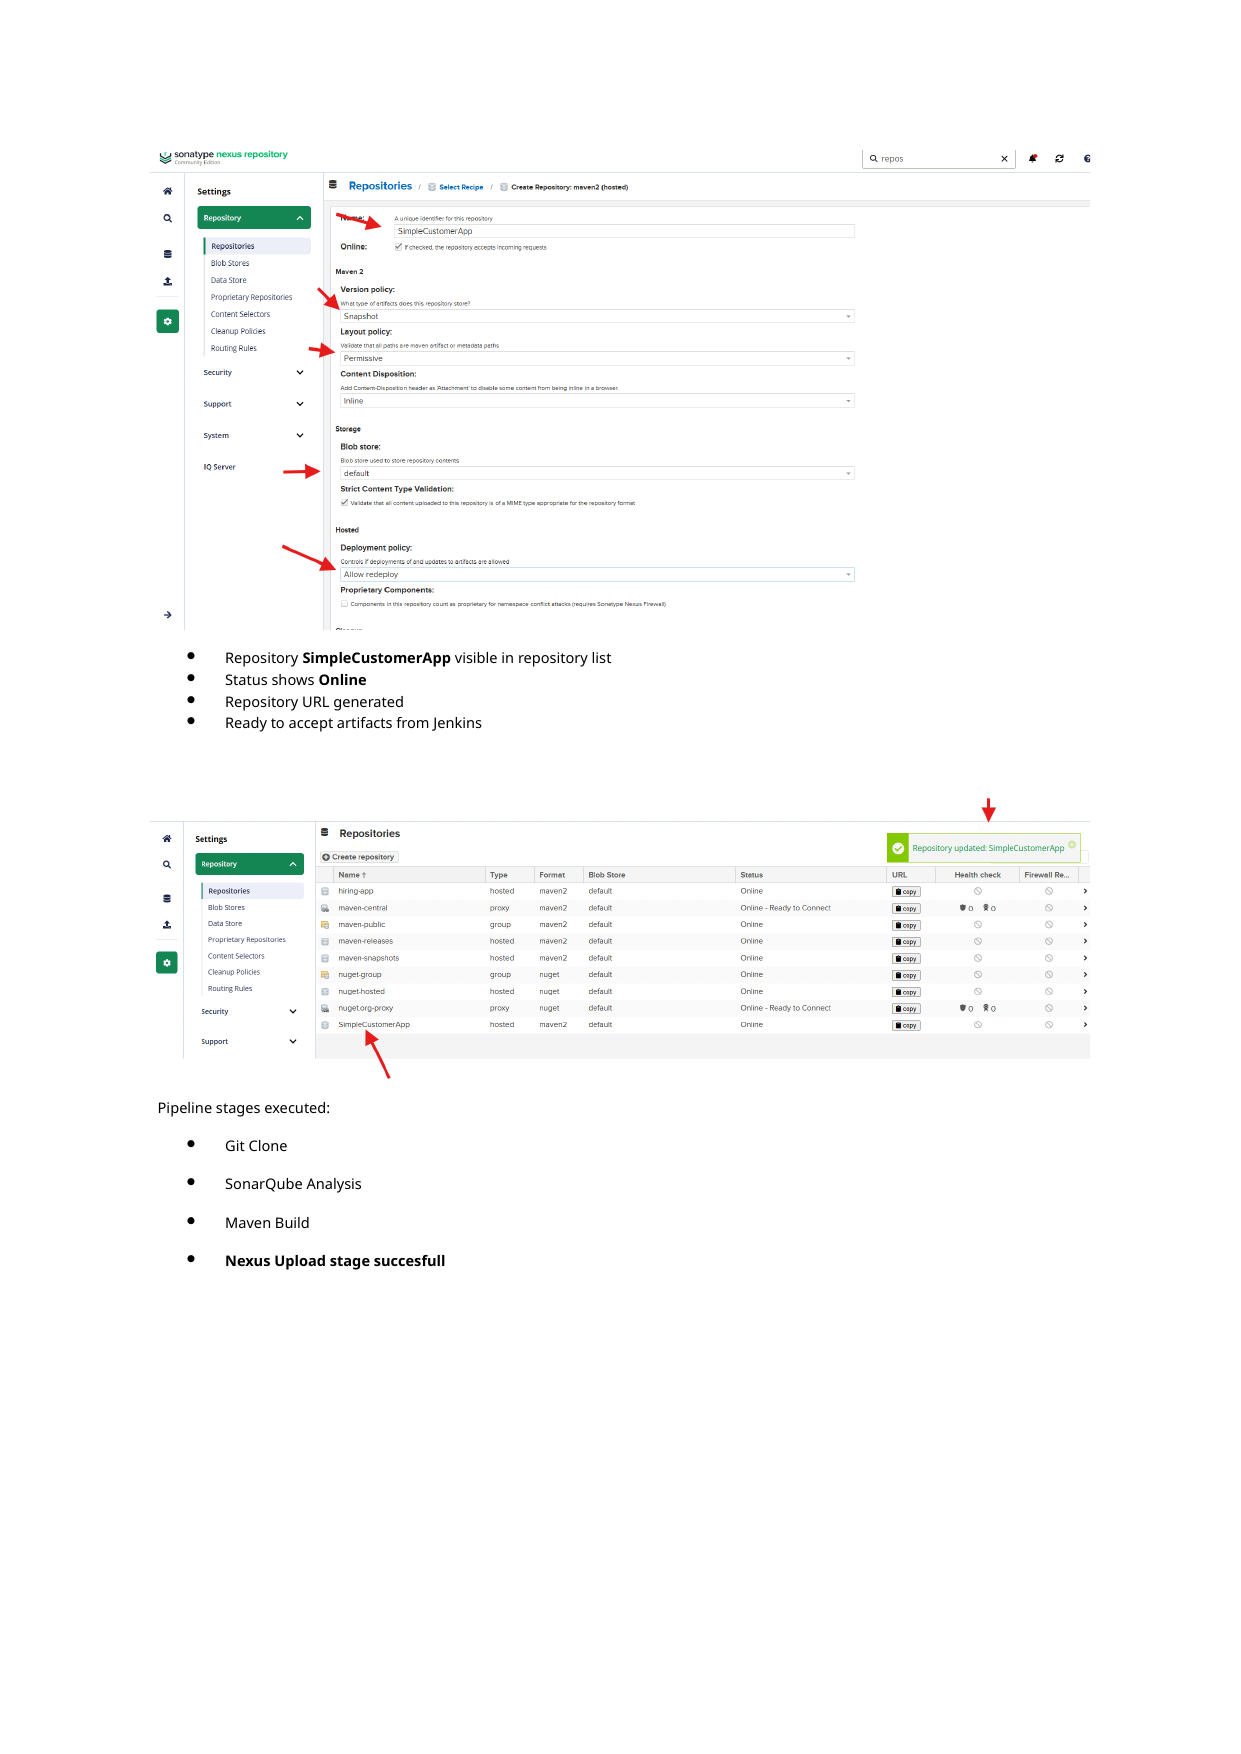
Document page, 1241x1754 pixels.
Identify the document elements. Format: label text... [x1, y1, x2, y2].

picture [150, 798, 1091, 1079]
list Maven Build [187, 1212, 1090, 1233]
text Pipeline stages executed: [150, 1098, 1090, 1118]
list Git Clone [187, 1136, 1090, 1156]
picture [150, 150, 1091, 630]
list Repository URL generated [187, 692, 1090, 712]
list SonarQube Analysis [187, 1174, 1090, 1194]
list Repository SimpleCustomerApp visible in repository list [187, 648, 1090, 668]
list Ready to accept artifacts from Jenkins [187, 713, 1090, 733]
list Status shows Online [187, 670, 1090, 690]
list Nexus Upload stage succesfull [187, 1251, 1090, 1271]
